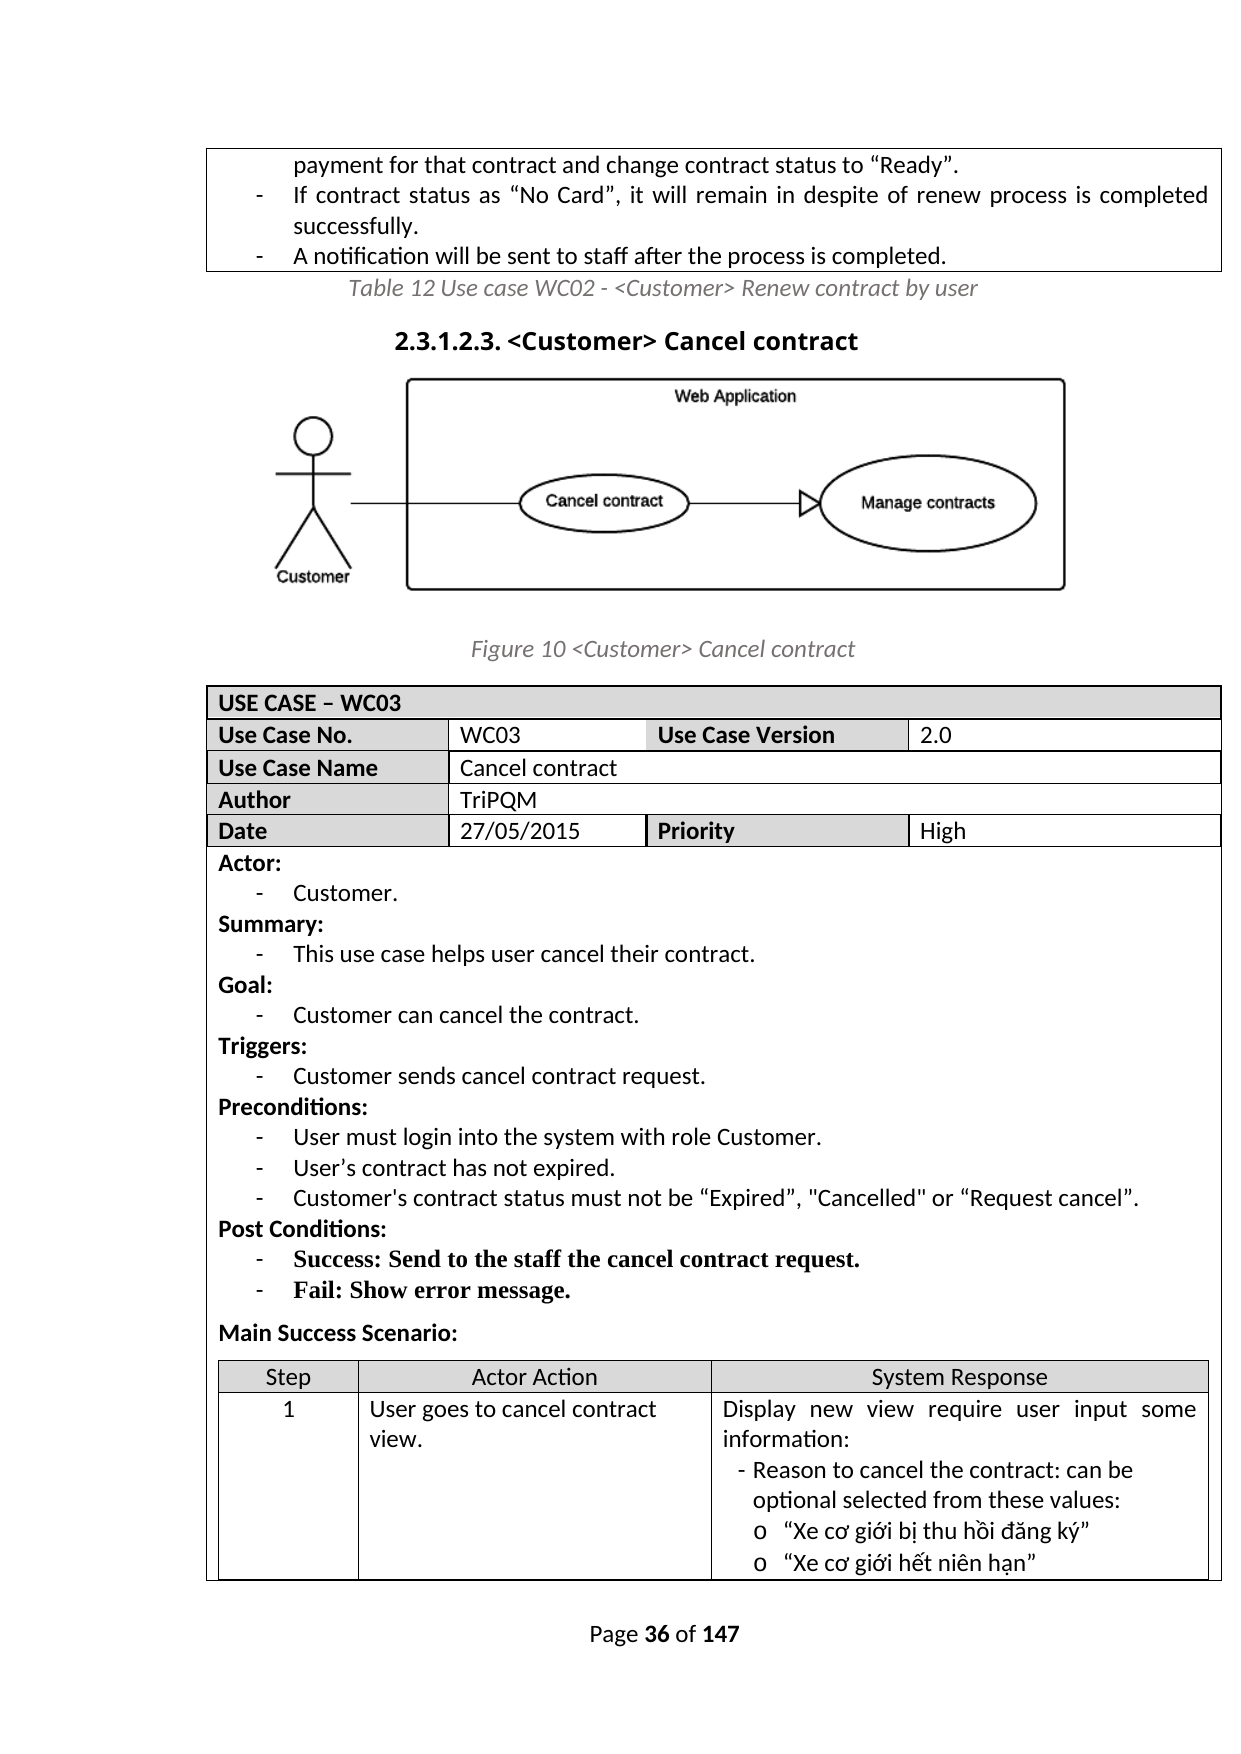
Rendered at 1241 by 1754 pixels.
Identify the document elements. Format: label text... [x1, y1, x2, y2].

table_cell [207, 847, 1221, 1579]
table_cell Use Case Version [646, 720, 908, 750]
table_cell Author [207, 784, 448, 814]
table_cell Cancel contract [450, 752, 1220, 783]
table_cell TriPQM [449, 784, 1221, 814]
table_cell Use Case Name [208, 751, 448, 783]
table_cell Priority [648, 815, 908, 846]
table_cell 2.0 [909, 720, 1221, 750]
table_cell Date [208, 815, 448, 846]
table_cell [207, 149, 1221, 271]
picture [237, 359, 1092, 615]
subtitle <Customer> Cancel contract [394, 323, 1122, 357]
table_header USE CASE – WC03 [208, 687, 1220, 717]
table_cell Use Case No. [207, 720, 448, 750]
table_cell WC03 [449, 720, 646, 750]
table_cell 27/05/2015 [450, 815, 645, 846]
text Table 12 Use case WC02 - <Customer> Renew contract by user [207, 272, 1122, 302]
table_cell High [910, 815, 1220, 846]
